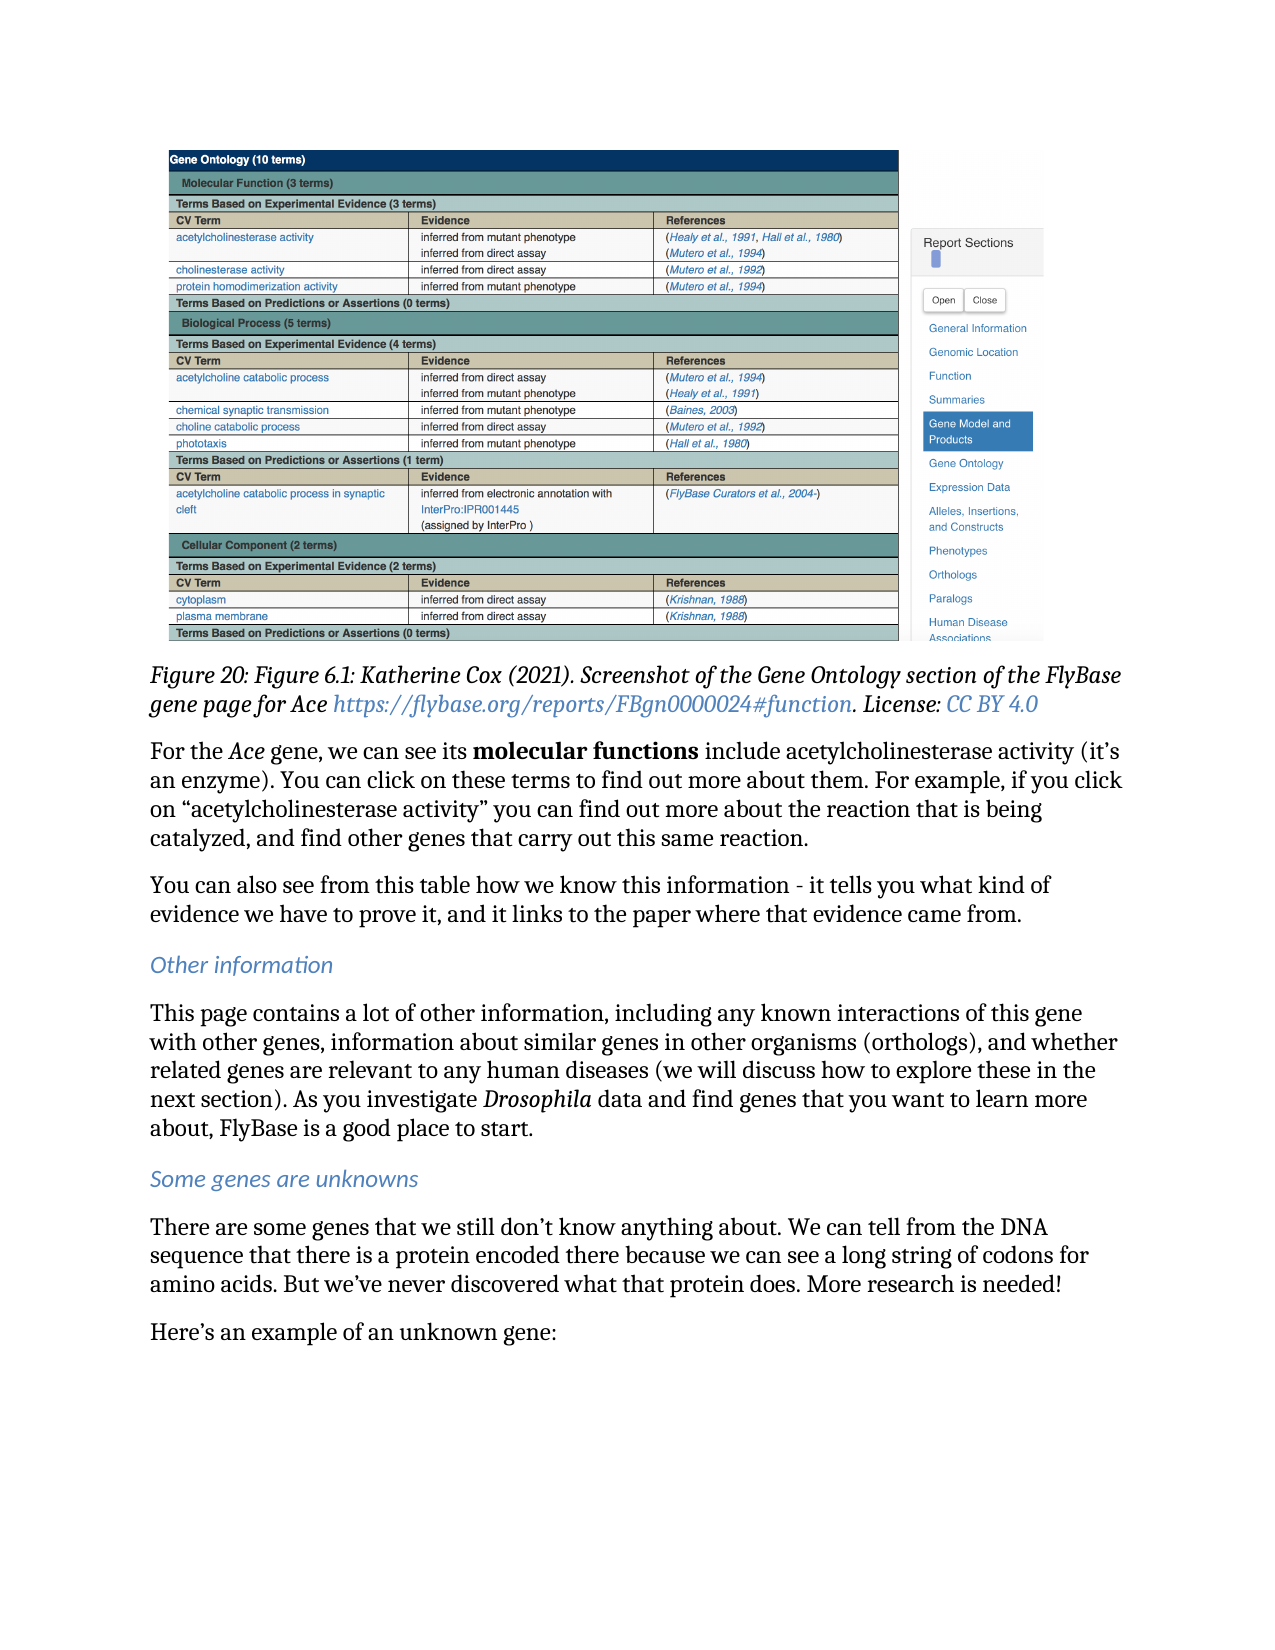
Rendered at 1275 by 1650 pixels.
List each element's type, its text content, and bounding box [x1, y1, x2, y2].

picture [168, 150, 1044, 641]
text For the Ace gene, we can see its molecular functions include acetylcholinesterase activity (it’s an enzyme). You can click on these terms to find out more about them. For example, if you click on “acetylcholinesterase activity” you can find out more about the reaction that is being catalyzed, and find other genes that carry out this same reaction. [150, 737, 1125, 852]
text There are some genes that we still don’t know anything about. We can tell from the DNA sequence that there is a protein encoded there because we can see a long string of codons for amino acids. But we’ve never discovered what that protein does. More research is needed! [150, 1212, 1125, 1299]
text This page contains a lot of other information, including any known interactions of this gene with other genes, information about similar genes in other organisms (orthologs), and whether related genes are relevant to any human diseases (we will discuss how to explore these in the next section). As you investigate Drosophila data and find genes that you want to learn more about, FlyBase is a good place to start. [150, 999, 1125, 1142]
subtitle Other information [150, 949, 1125, 980]
subtitle Some genes are unknowns [150, 1163, 1125, 1194]
text You can also see from this table how we know this information - it tells you what kind of evidence we have to prove it, and it links to the paper where that evidence came from. [150, 871, 1125, 928]
text Here’s an example of an unknown gene: [150, 1317, 1125, 1346]
